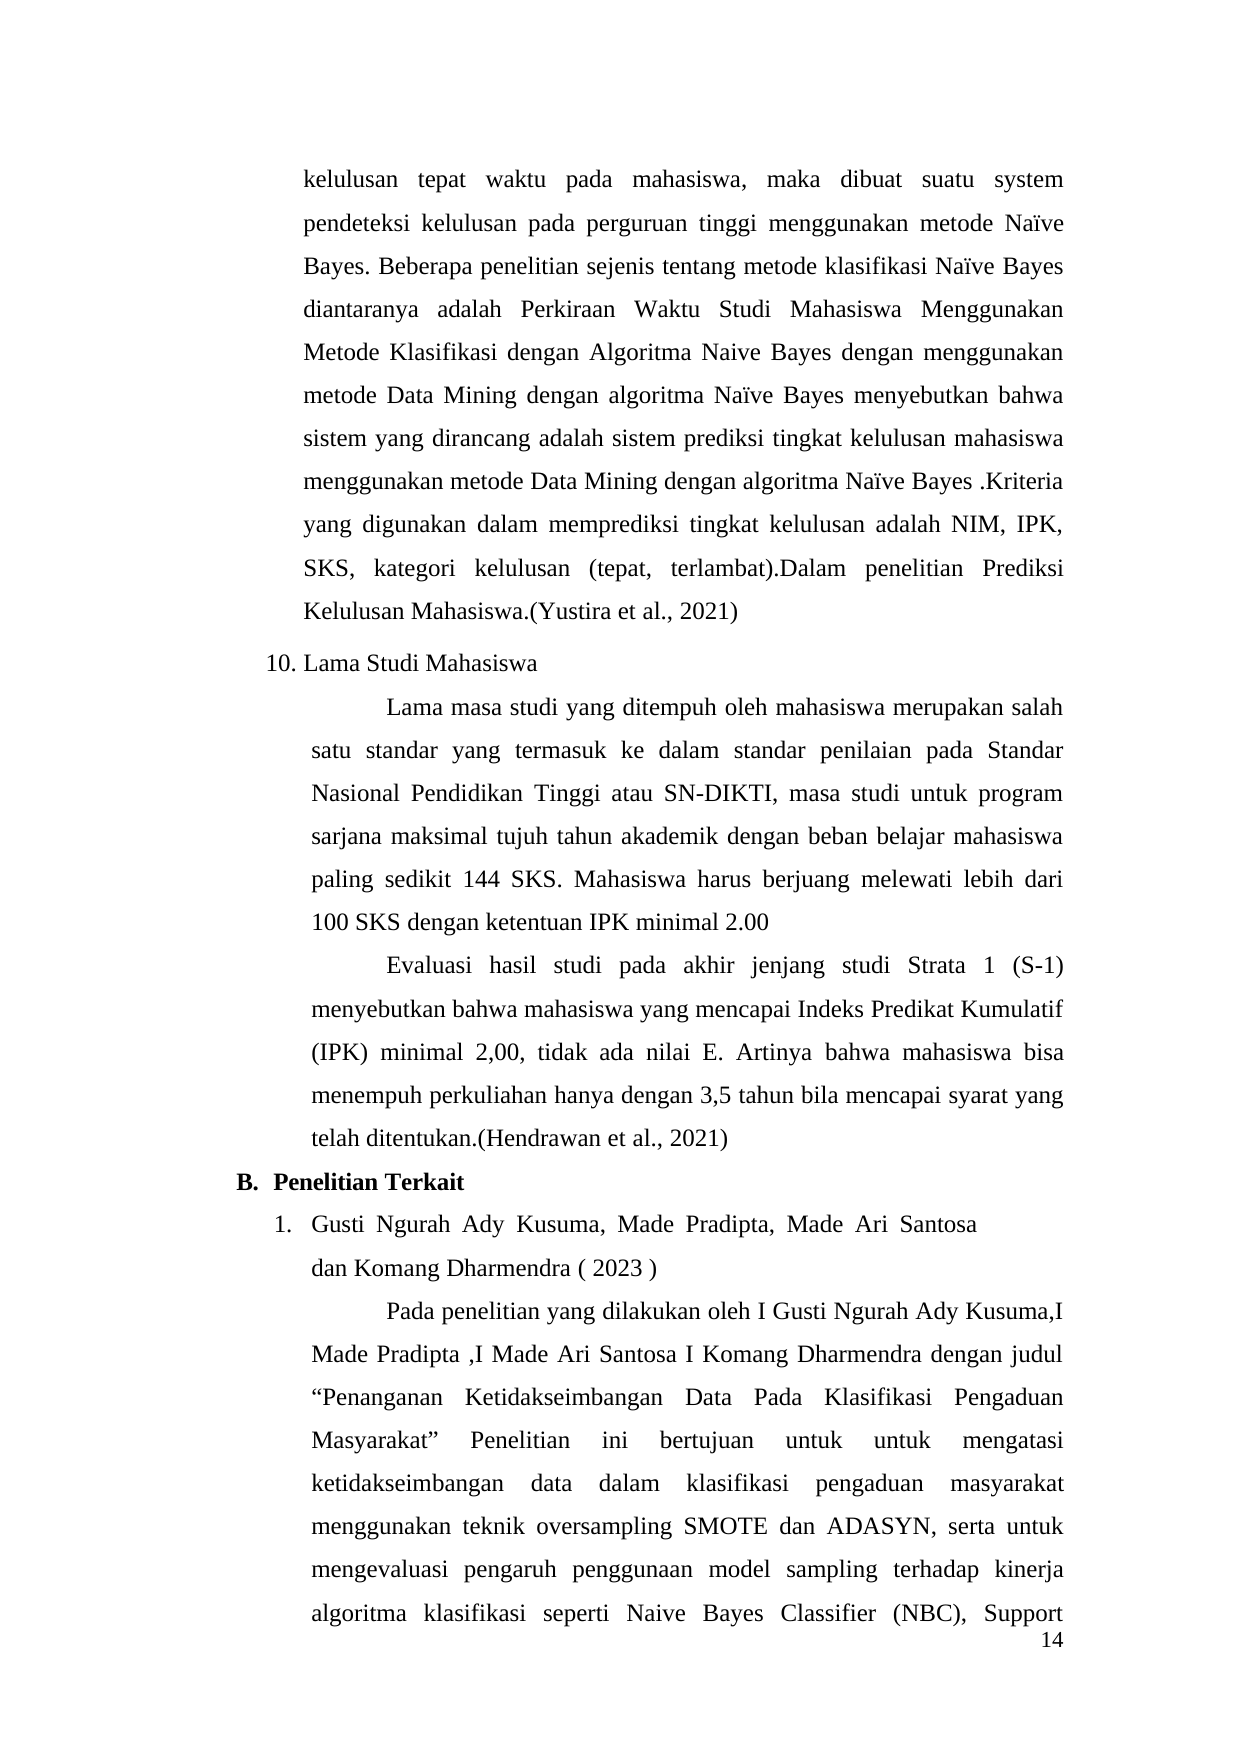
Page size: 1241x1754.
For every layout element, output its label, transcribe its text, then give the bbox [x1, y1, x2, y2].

text Evaluasi hasil studi pada akhir jenjang studi Strata 1 (S-1) menyebutkan bahwa mahasiswa yang mencapai Indeks Predikat Kumulatif (IPK) minimal 2,00, tidak ada nilai E. Artinya bahwa mahasiswa bisa menempuh perkuliahan hanya dengan 3,5 tahun bila mencapai syarat yang telah ditentukan.(Hendrawan et al., 2021) [311, 951, 1064, 1152]
subtitle Penelitian Terkait [236, 1167, 1121, 1195]
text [303, 164, 1064, 624]
list Lama Studi Mahasiswa [265, 648, 1121, 677]
text Lama masa studi yang ditempuh oleh mahasiswa merupakan salah satu standar yang termasuk ke dalam standar penilaian pada Standar Nasional Pendidikan Tinggi atau SN-DIKTI, masa studi untuk program sarjana maksimal tujuh tahun akademik dengan beban belajar mahasiswa paling sedikit 144 SKS. Mahasiswa harus berjuang melewati lebih dari 100 SKS dengan ketentuan IPK minimal 2.00 [311, 692, 1064, 936]
list Gusti Ngurah Ady Kusuma, Made Pradipta, Made Ari Santosa dan Komang Dharmendra ( 2023 ) [273, 1209, 978, 1281]
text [311, 1296, 1064, 1626]
